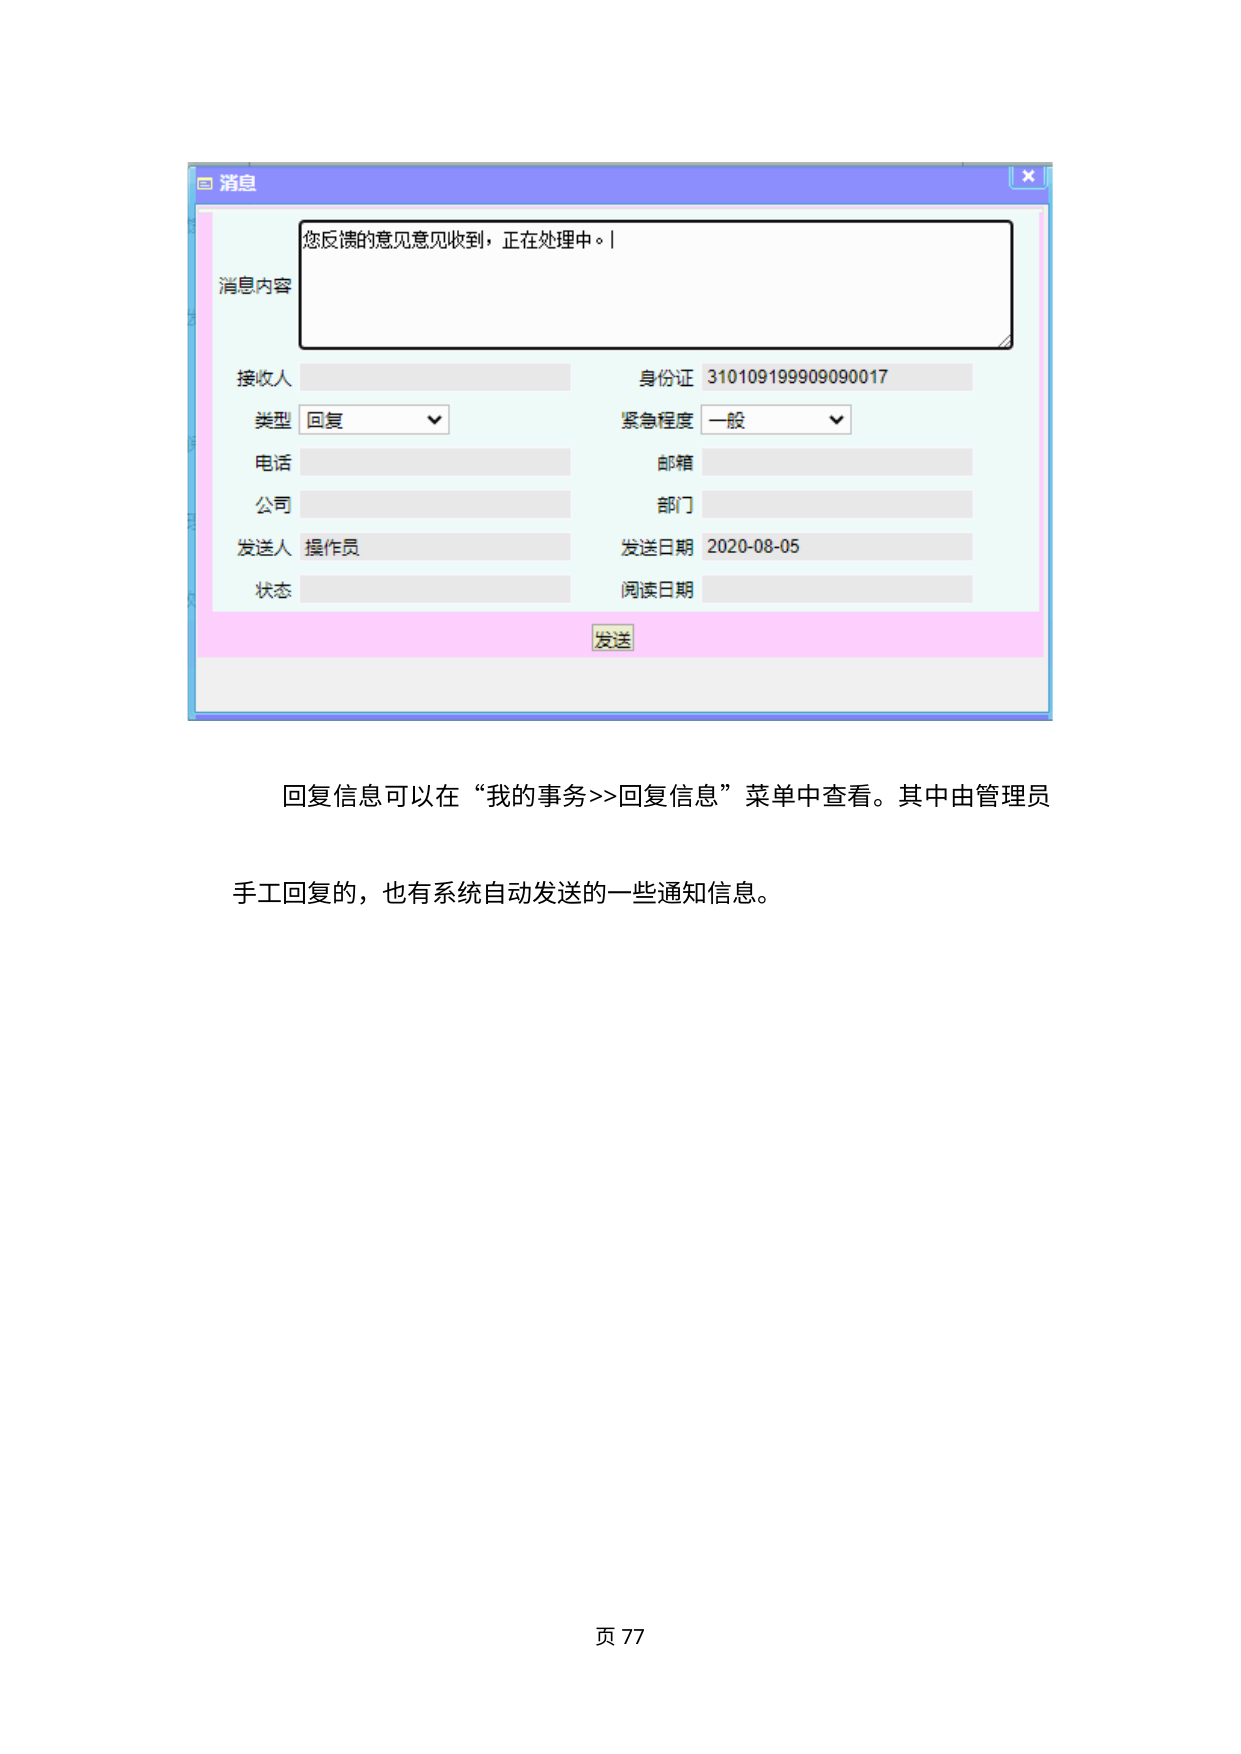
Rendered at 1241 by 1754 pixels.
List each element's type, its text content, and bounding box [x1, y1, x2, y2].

list 回复信息可以在“我的事务>>回复信息”菜单中查看。其中由管理员手工回复的，也有系统自动发送的一些通知信息。 [232, 762, 1053, 924]
picture [187, 162, 1053, 721]
